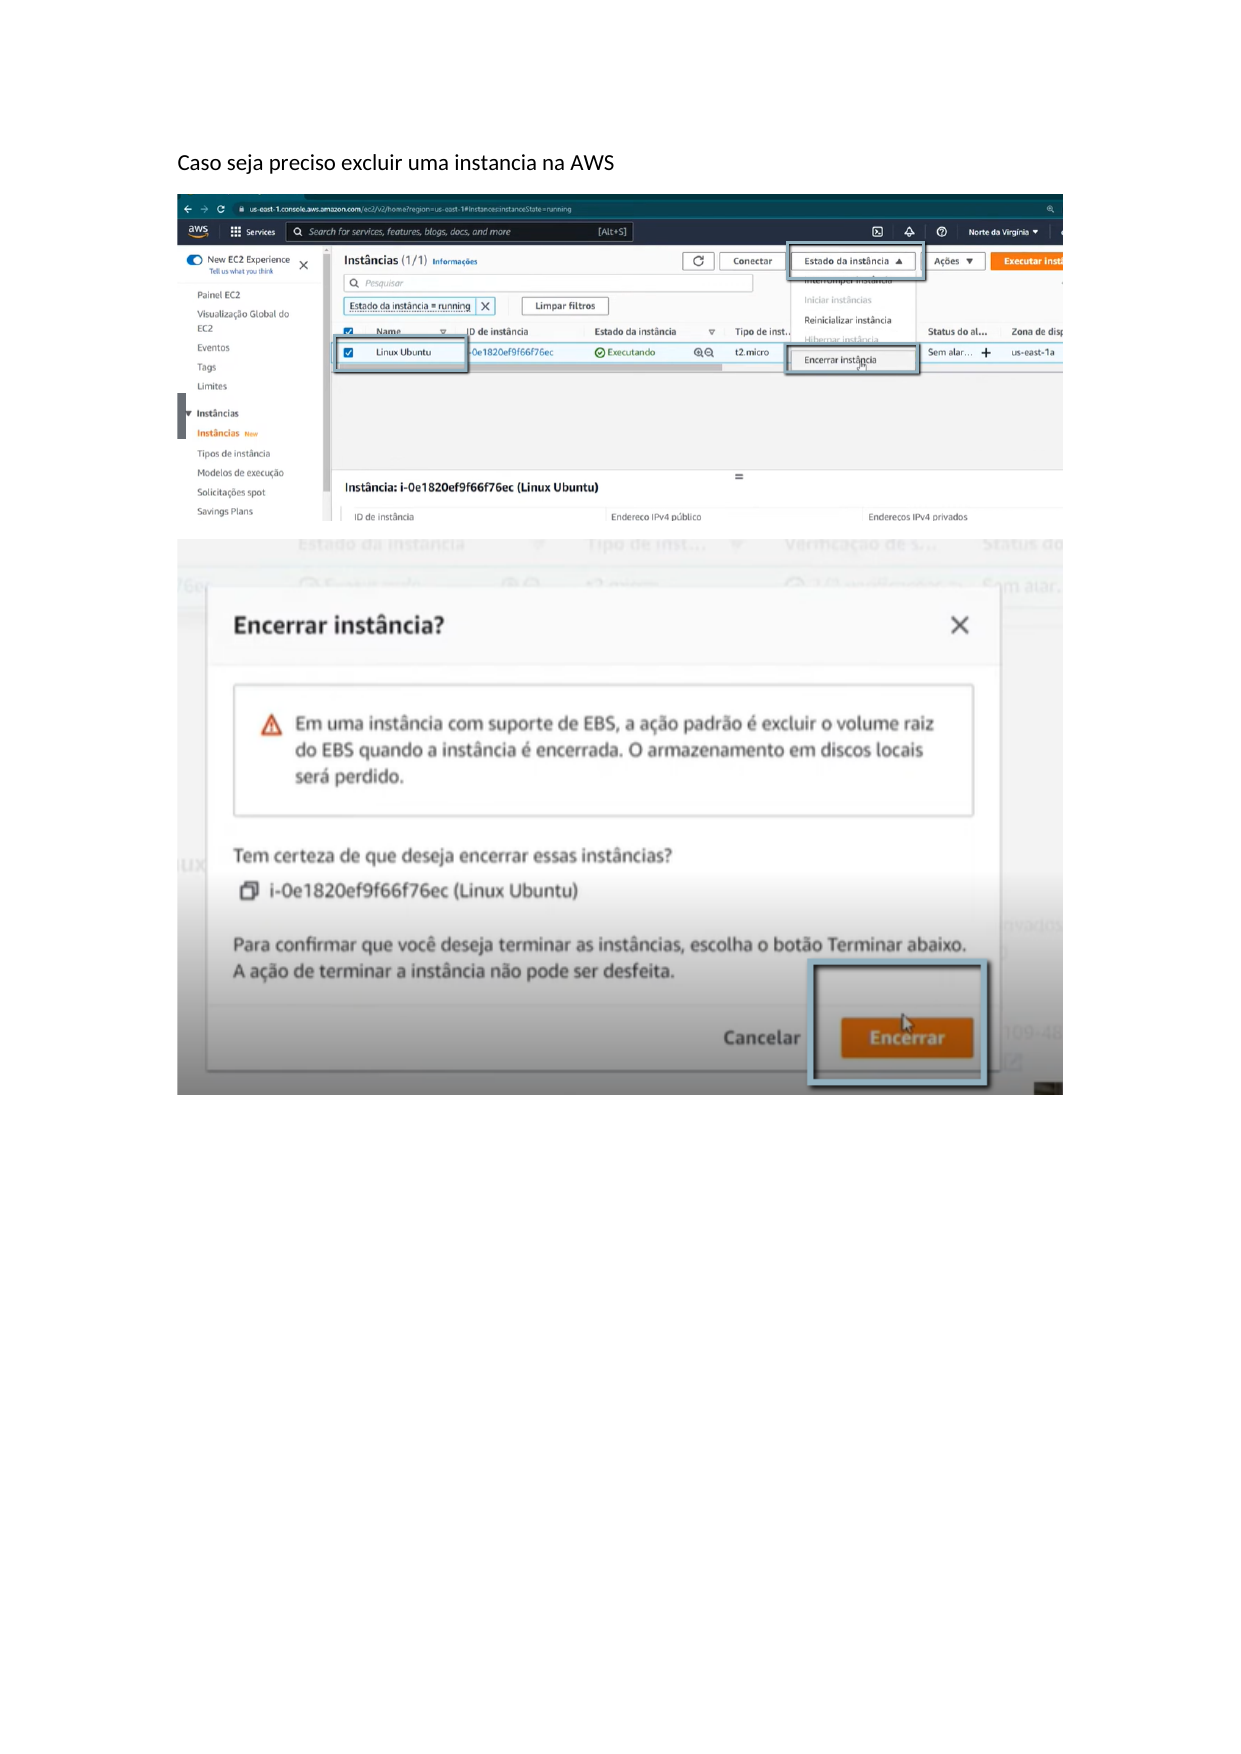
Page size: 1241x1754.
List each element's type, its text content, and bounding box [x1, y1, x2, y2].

picture [314, 194, 1063, 201]
picture [208, 205, 224, 215]
picture [177, 200, 1063, 521]
picture [177, 207, 191, 213]
text Caso seja preciso excluir uma instancia na AWS [177, 148, 1063, 176]
picture [177, 539, 1063, 1095]
